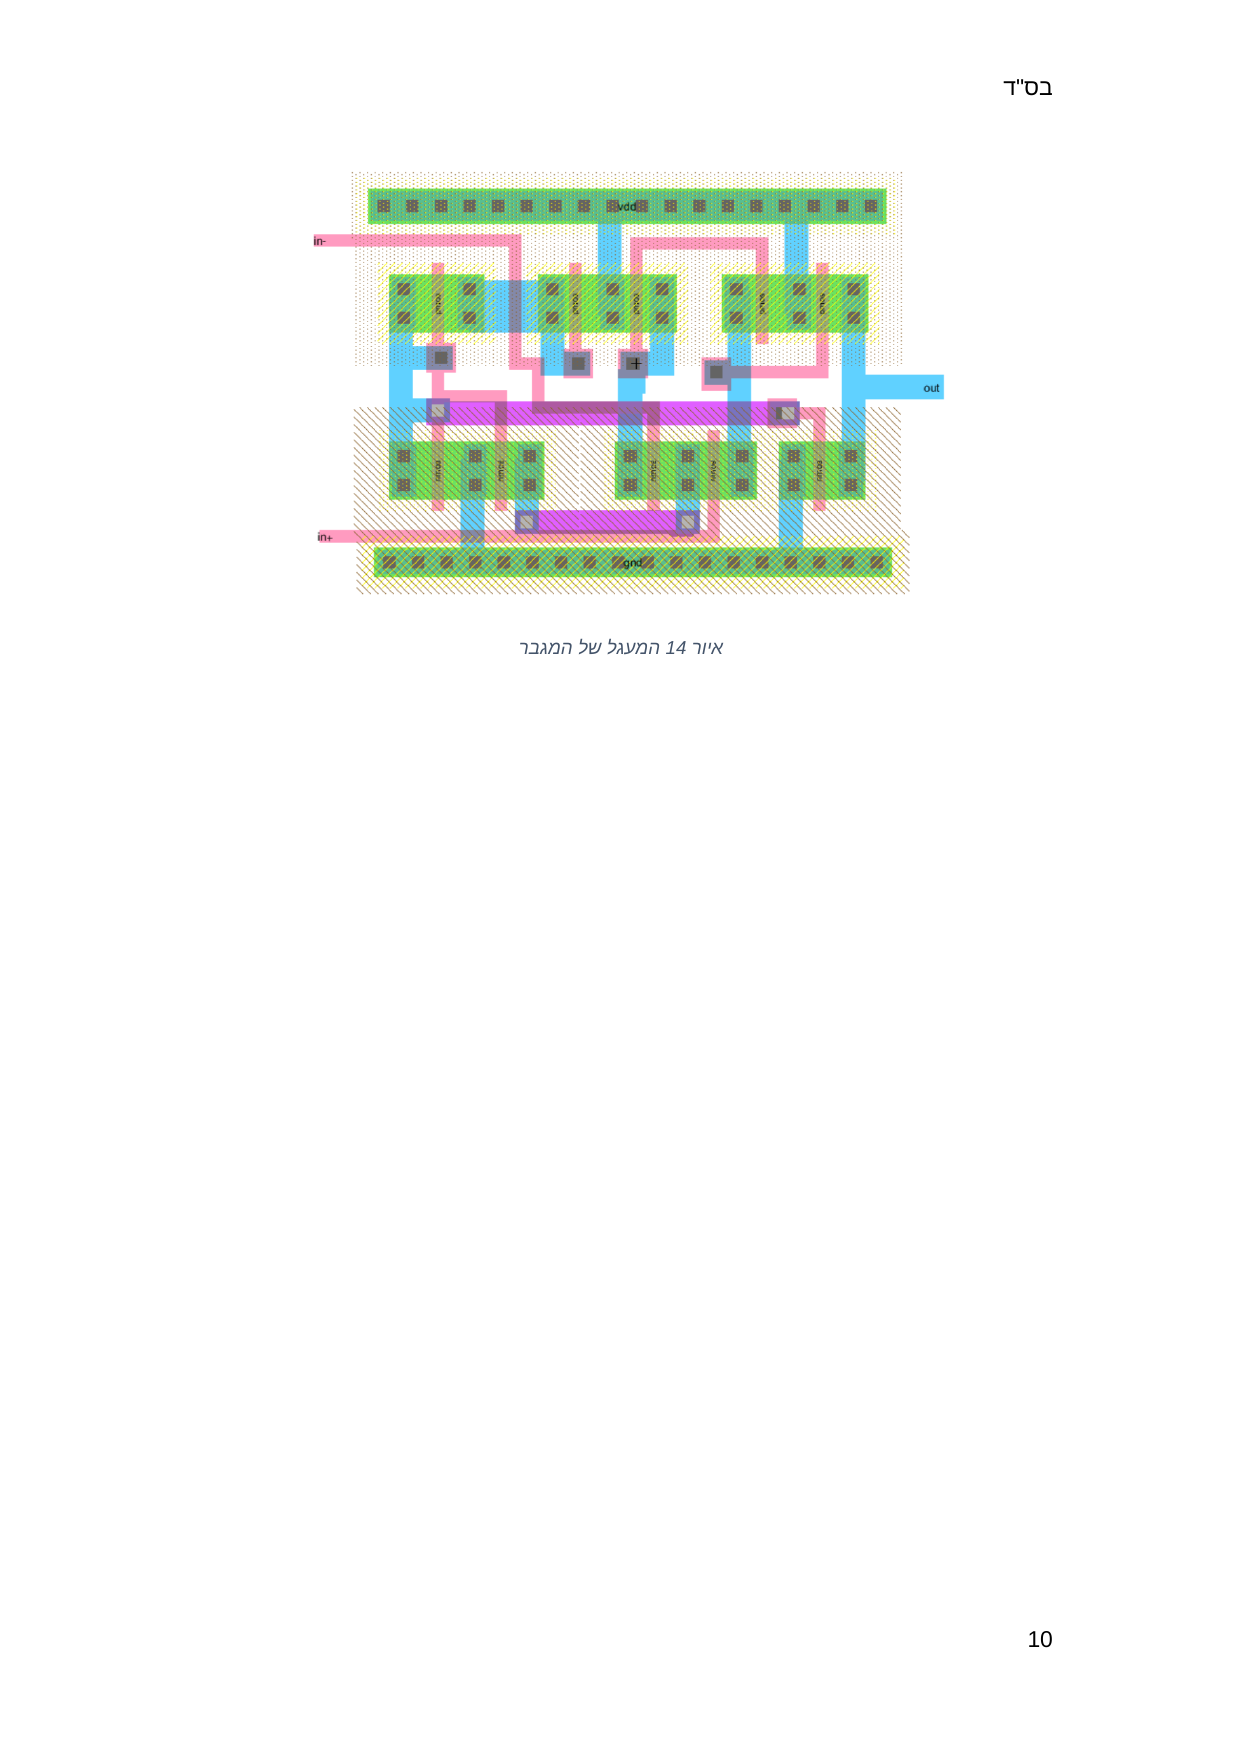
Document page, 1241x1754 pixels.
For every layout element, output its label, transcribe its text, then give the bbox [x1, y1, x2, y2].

text איור 14 המעגל של המגבר [187, 637, 1053, 659]
picture [287, 150, 953, 619]
